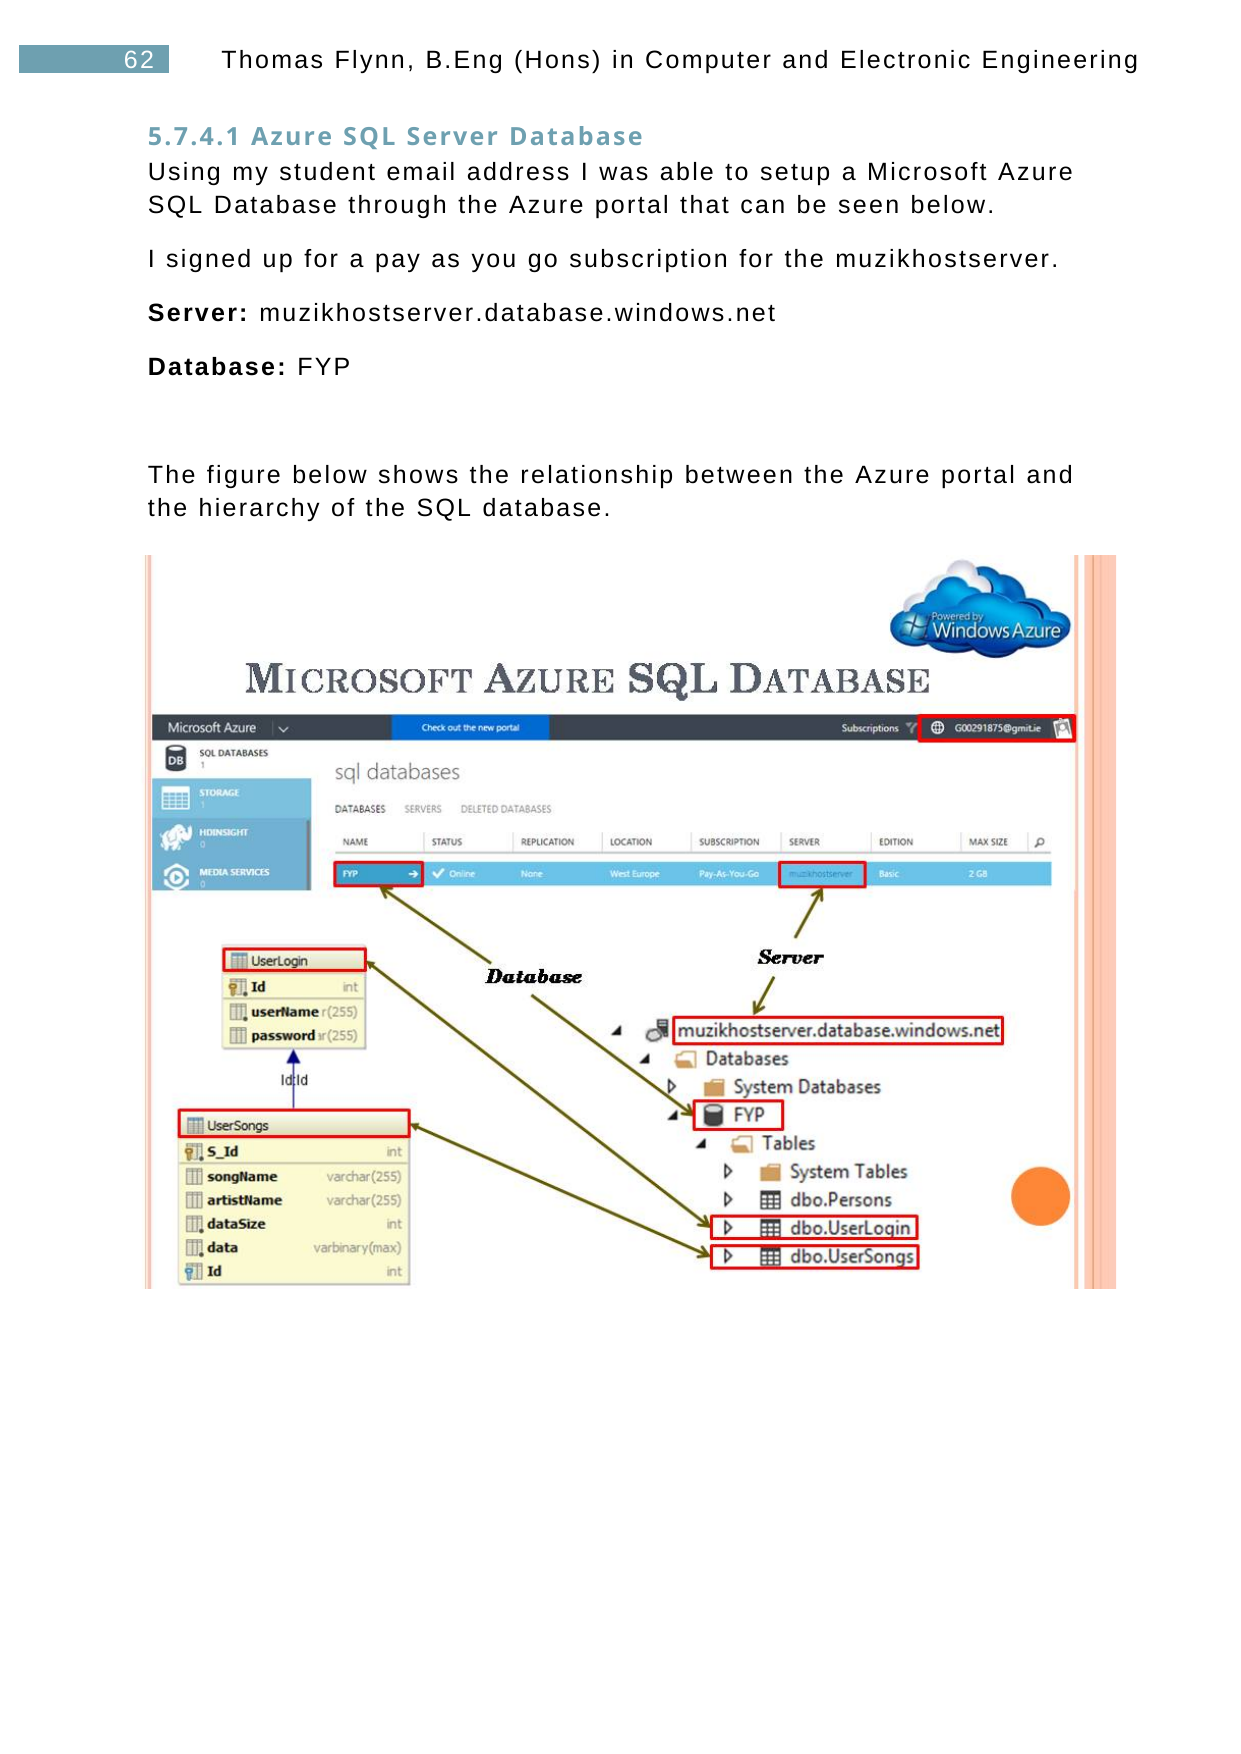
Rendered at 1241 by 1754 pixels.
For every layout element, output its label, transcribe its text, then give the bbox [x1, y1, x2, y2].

picture [140, 555, 1117, 1289]
subtitle 5.7.4.1 Azure SQL Server Database [148, 118, 1122, 152]
text I signed up for a pay as you go subscription for the muzikhostserver. [148, 244, 1122, 273]
text Using my student email address I was able to setup a Microsoft Azure SQL Database through the Azure portal that can be seen below. [148, 157, 1122, 219]
text The figure below shows the relationship between the Azure portal and the hierarchy of the SQL database. [148, 459, 1122, 521]
text Database: FYP [148, 352, 1122, 381]
text Server: muzikhostserver.database.windows.net [148, 298, 1122, 327]
